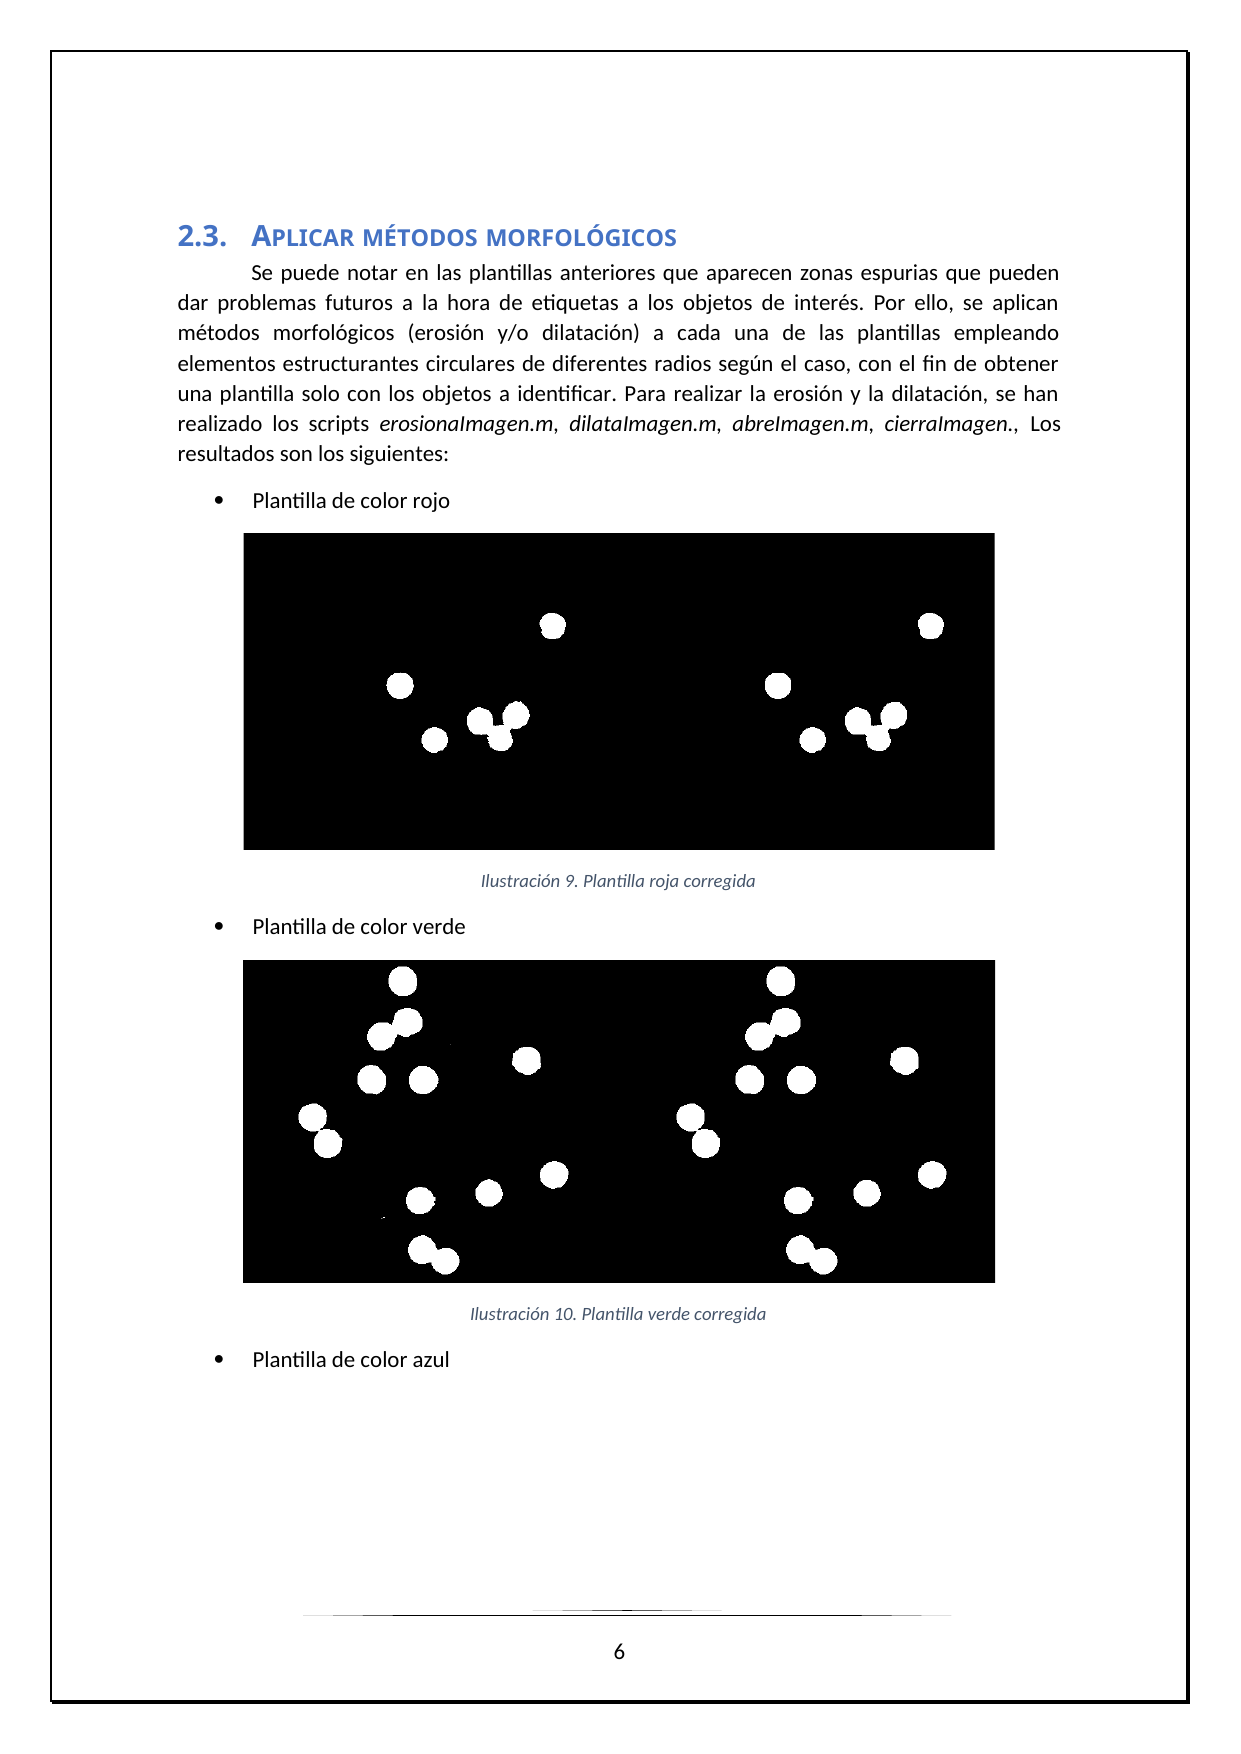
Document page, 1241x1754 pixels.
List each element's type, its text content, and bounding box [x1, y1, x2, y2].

text Se puede notar en las plantillas anteriores que aparecen zonas espurias que pueden dar problemas futuros a la hora de etiquetas a los objetos de interés. Por ello, se aplican métodos morfológicos (erosión y/o dilatación) a cada una de las plantillas empleando elementos estructurantes circulares de diferentes radios según el caso, con el fin de obtener una plantilla solo con los objetos a identificar. Para realizar la erosión y la dilatación, se han realizado los scripts erosionaImagen.m, dilataImagen.m, abreImagen.m, cierraImagen., Los resultados son los siguientes: [177, 258, 1061, 467]
subtitle 2.3. Aplicar métodos morfológicos [177, 215, 1061, 255]
text Ilustración 9. Plantilla roja corregida [177, 869, 1061, 892]
list Plantilla de color rojo [215, 486, 1061, 514]
text Ilustración 10. Plantilla verde corregida [177, 1302, 1061, 1325]
list Plantilla de color verde [215, 912, 1061, 941]
list Plantilla de color azul [215, 1346, 1061, 1373]
